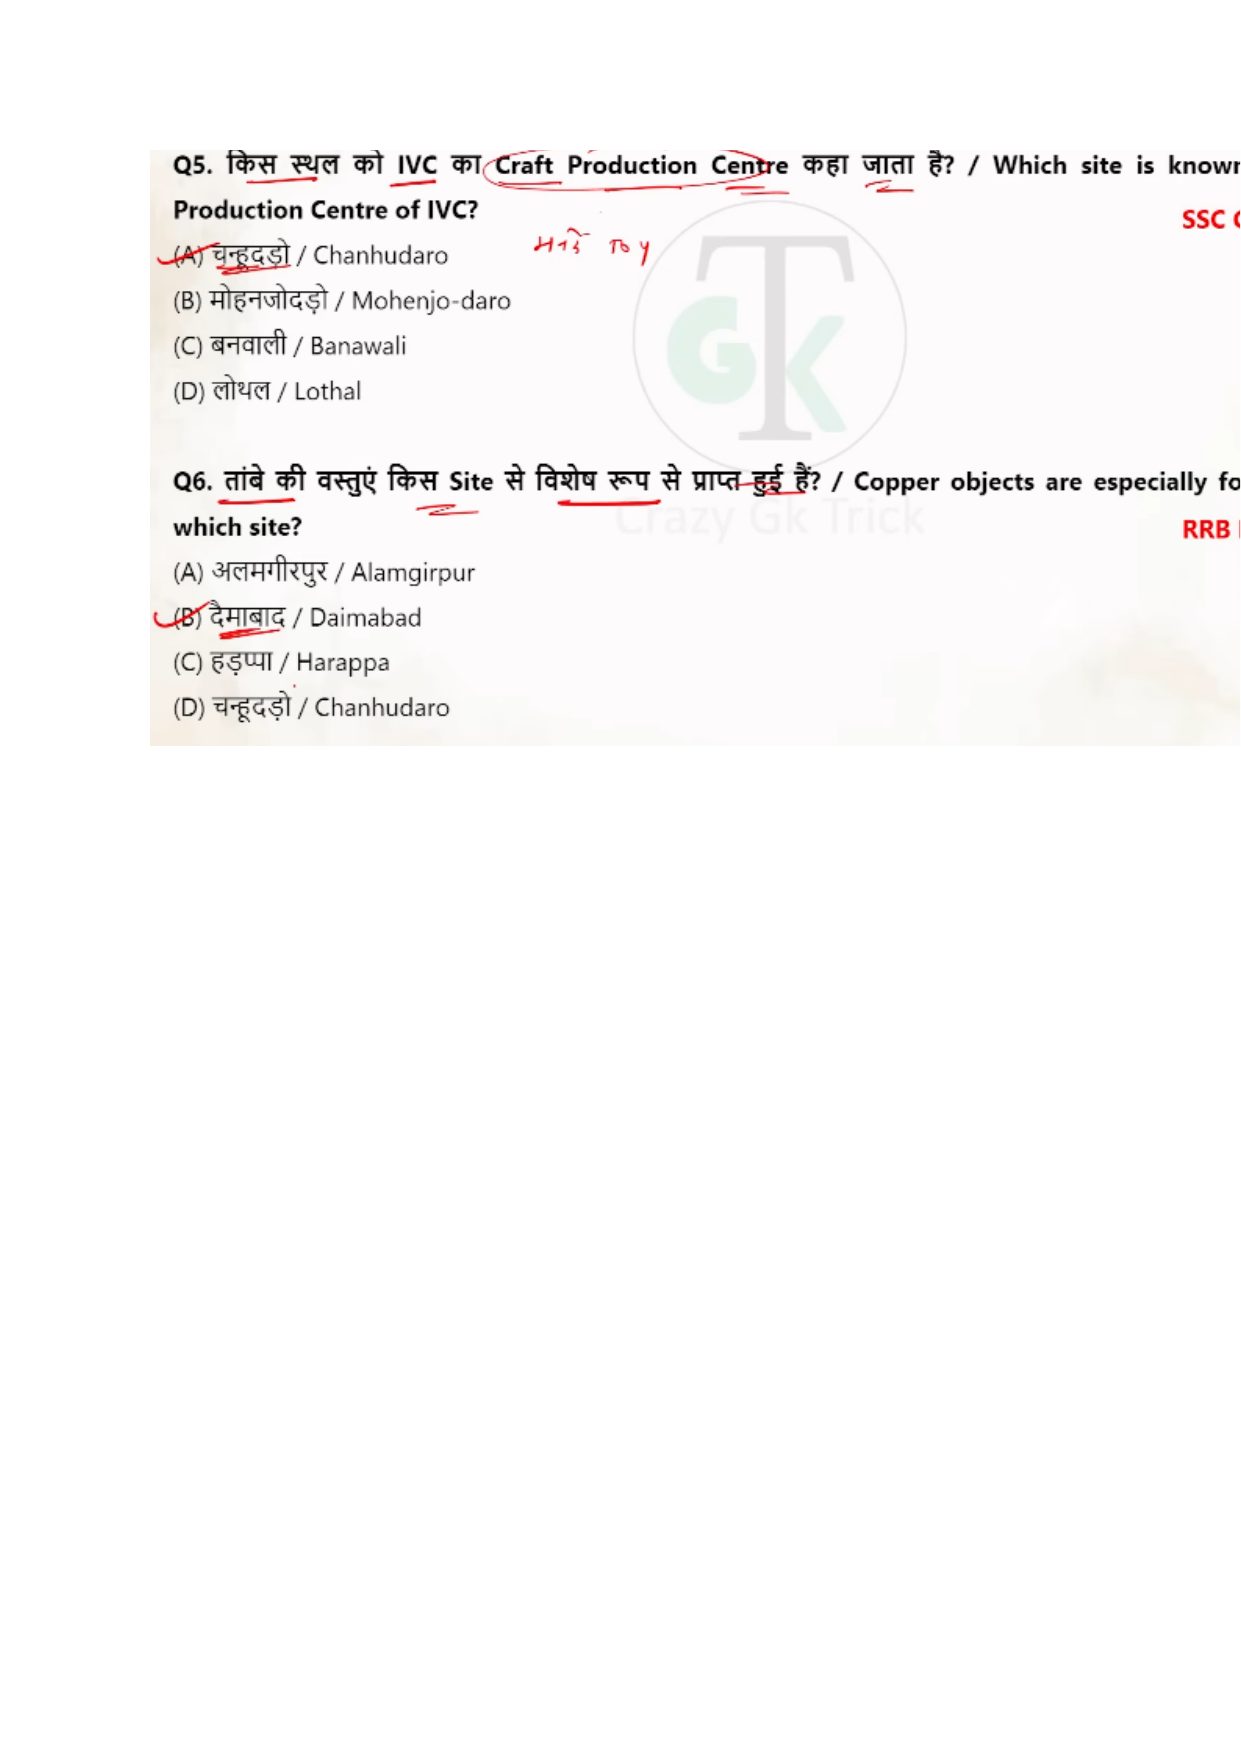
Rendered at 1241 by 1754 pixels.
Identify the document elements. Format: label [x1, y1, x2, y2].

picture [150, 150, 1241, 746]
